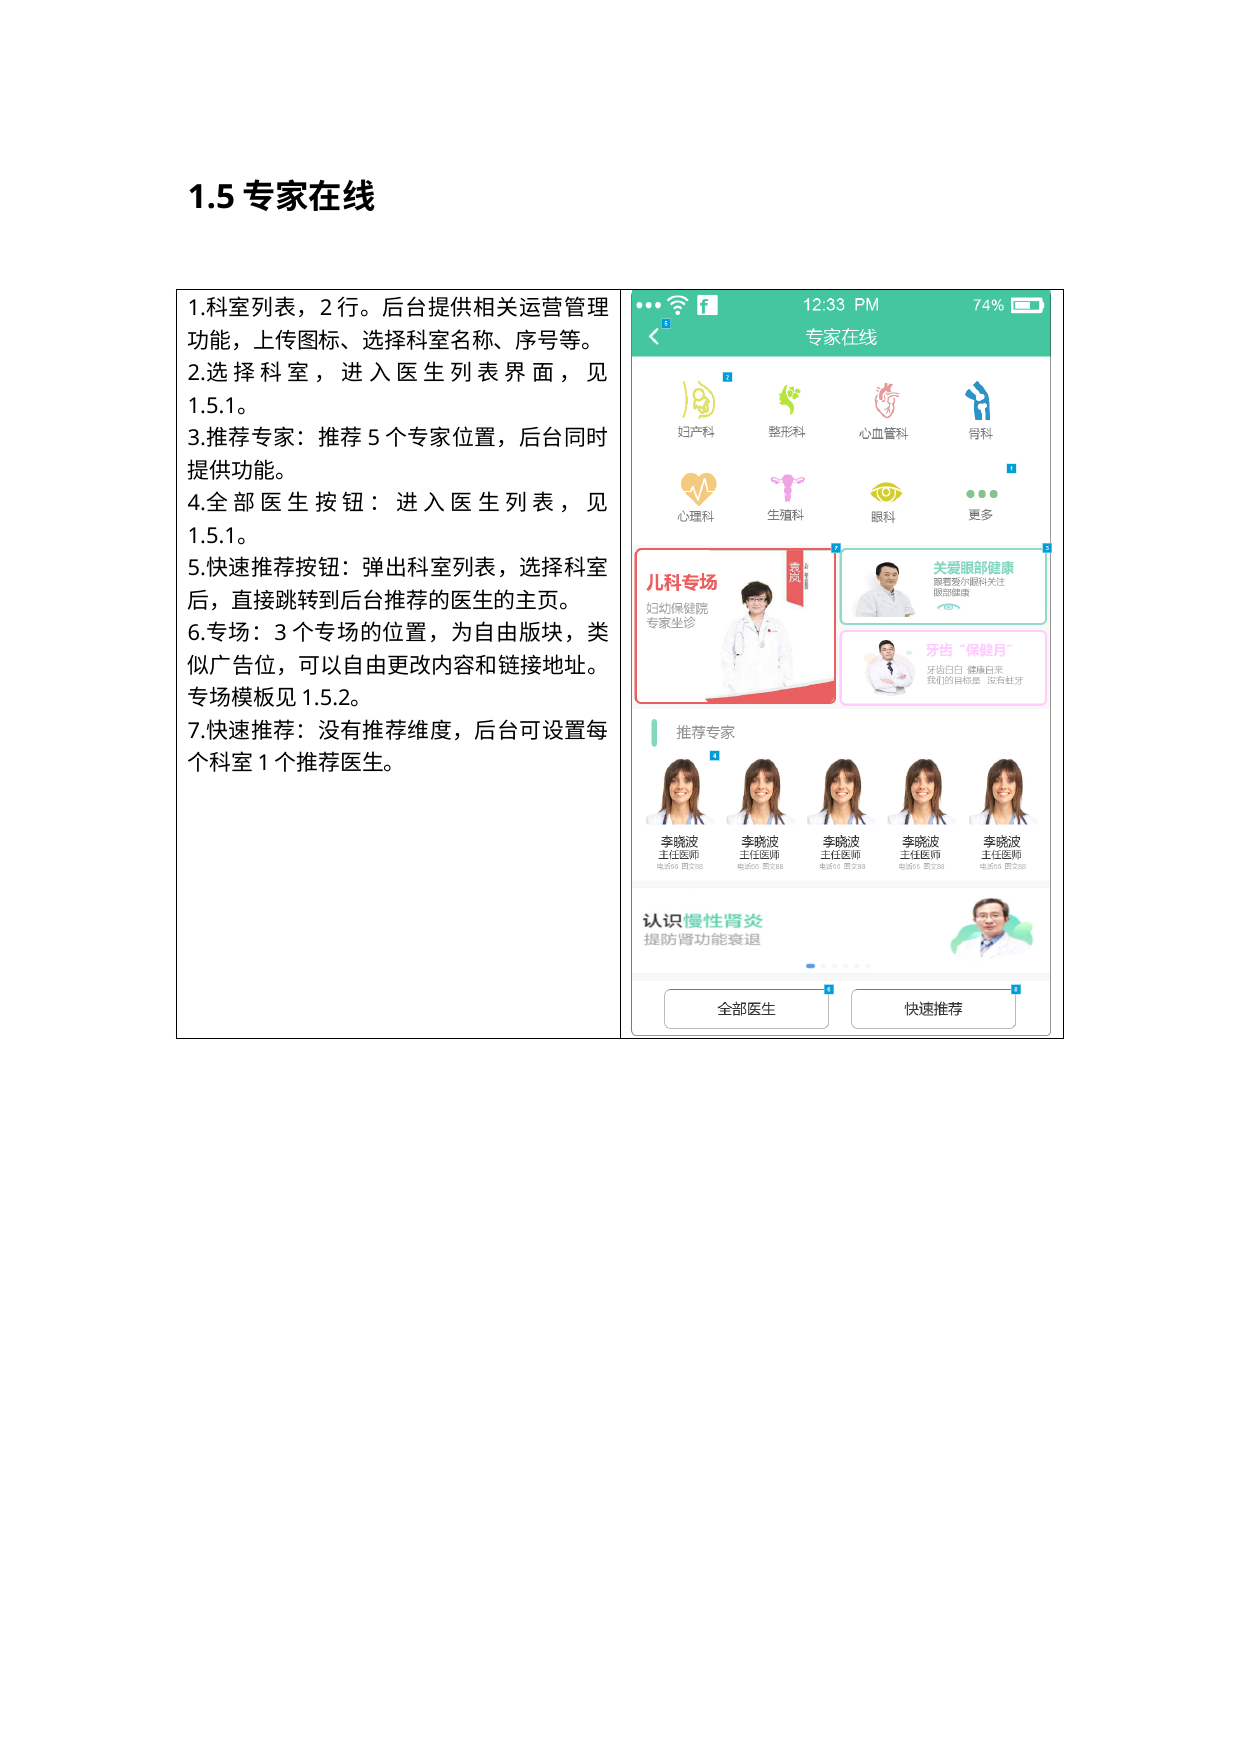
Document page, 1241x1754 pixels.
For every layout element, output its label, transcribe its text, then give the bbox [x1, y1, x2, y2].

table_header 科室列表，2行。后台提供相关运营管理功能，上传图标、选择科室名称、序号等。 选择科室，进入医生列表界面，见1.5.1。 推荐专家：推荐5个专家位置，后台同时提供功能。 全部医生按钮：进入医生列表，见1.5.1。 快速推荐按钮：弹出科室列表，选择科室后，直接跳转到后台推荐的医生的主页。 专场：3个专场的位置，为自由版块，类似广告位，可以自由更改内容和链接地址。专场模板见1.5.2。 快速推荐：没有推荐维度，后台可设置每个科室1个推荐医生。 [177, 290, 620, 1037]
table_header [621, 290, 1063, 1037]
picture [631, 290, 1052, 1036]
subtitle 1.5专家在线 [187, 162, 1053, 227]
